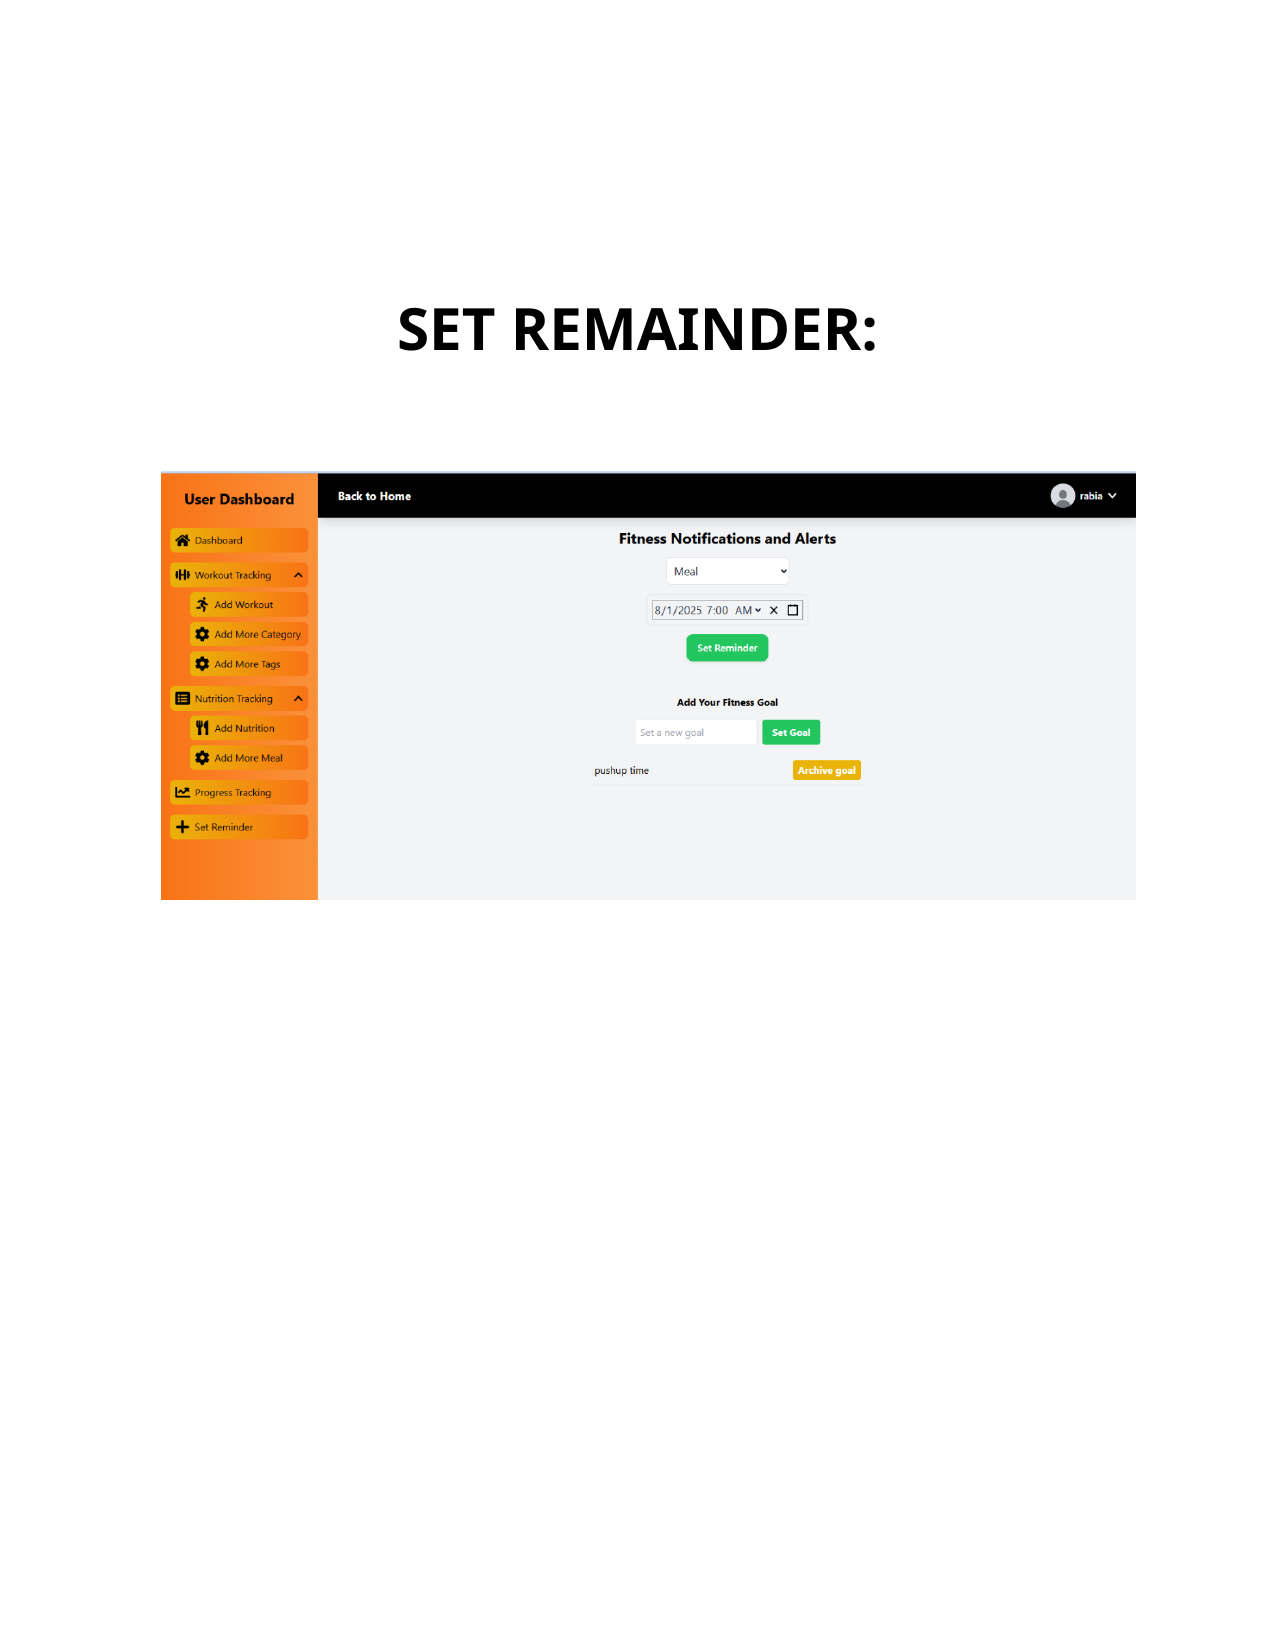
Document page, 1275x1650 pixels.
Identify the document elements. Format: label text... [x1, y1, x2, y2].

picture [161, 471, 1136, 900]
text SET REMAINDER: [150, 288, 1125, 367]
